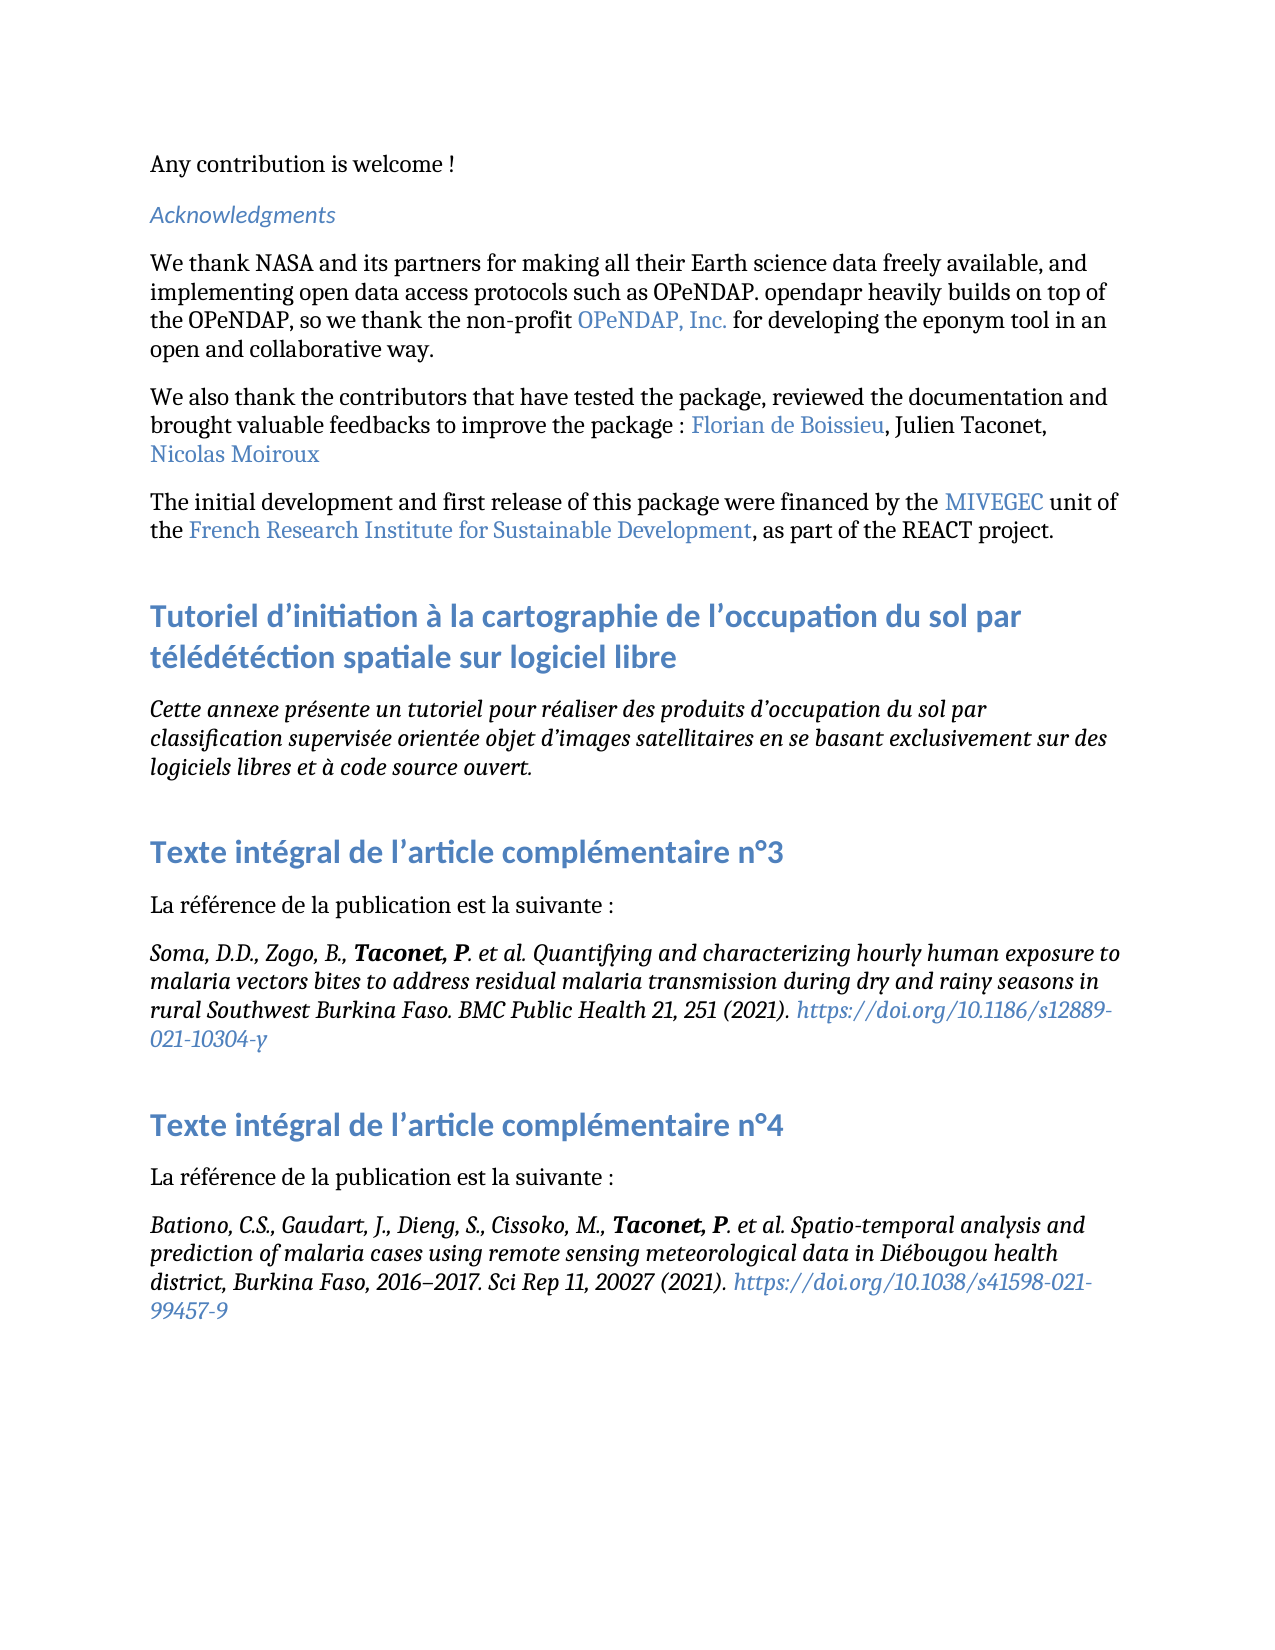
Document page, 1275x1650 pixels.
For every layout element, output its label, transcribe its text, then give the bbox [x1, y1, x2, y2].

text The initial development and first release of this package were financed by the MIVEGEC unit of the French Research Institute for Sustainable Development, as part of the REACT project. [150, 488, 1125, 545]
subtitle Texte intégral de l’article complémentaire n°3 [150, 832, 1125, 872]
subtitle Tutoriel d’initiation à la cartographie de l’occupation du sol par télédétéction spatiale sur logiciel libre [150, 595, 1125, 677]
text Cette annexe présente un tutoriel pour réaliser des produits d’occupation du sol par classification supervisée orientée objet d’images satellitaires en se basant exclusivement sur des logiciels libres et à code source ouvert. [150, 695, 1125, 782]
text Any contribution is welcome ! [150, 150, 1125, 179]
text La référence de la publication est la suivante : [150, 1163, 1125, 1192]
text We thank NASA and its partners for making all their Earth science data freely available, and implementing open data access protocols such as OPeNDAP. opendapr heavily builds on top of the OPeNDAP, so we thank the non-profit OPeNDAP, Inc. for developing the eponym tool in an open and collaborative way. [150, 249, 1125, 364]
text La référence de la publication est la suivante : [150, 891, 1125, 920]
subtitle Texte intégral de l’article complémentaire n°4 [150, 1103, 1125, 1144]
text We also thank the contributors that have tested the package, reviewed the documentation and brought valuable feedbacks to improve the package : Florian de Boissieu, Julien Taconet, Nicolas Moiroux [150, 383, 1125, 469]
text Soma, D.D., Zogo, B., Taconet, P. et al. Quantifying and characterizing hourly human exposure to malaria vectors bites to address residual malaria transmission during dry and rainy seasons in rural Southwest Burkina Faso. BMC Public Health 21, 251 (2021). https://doi.org/10.1186/s12889-021-10304-y [150, 938, 1125, 1053]
subtitle Acknowledgments [150, 199, 1125, 230]
text Bationo, C.S., Gaudart, J., Dieng, S., Cissoko, M., Taconet, P. et al. Spatio-temporal analysis and prediction of malaria cases using remote sensing meteorological data in Diébougou health district, Burkina Faso, 2016–2017. Sci Rep 11, 20027 (2021). https://doi.org/10.1038/s41598-021-99457-9 [150, 1211, 1125, 1326]
